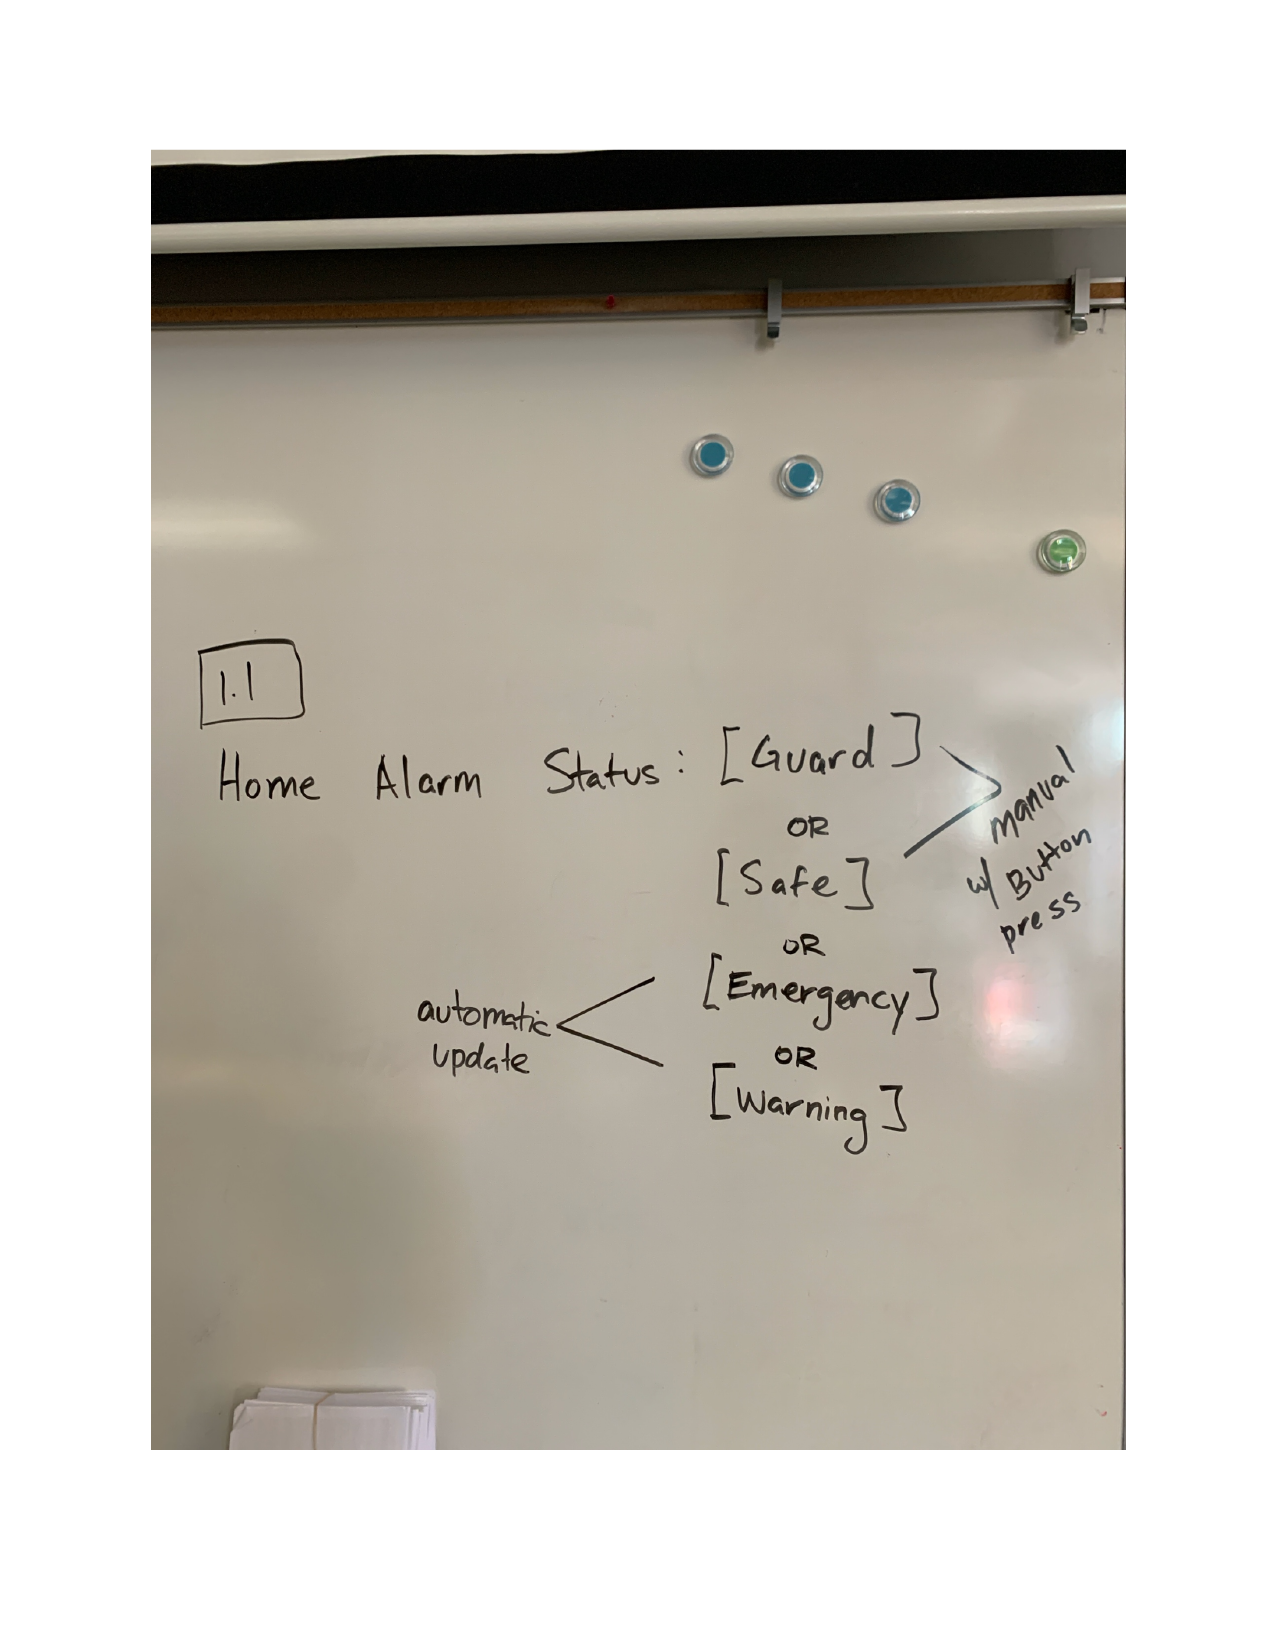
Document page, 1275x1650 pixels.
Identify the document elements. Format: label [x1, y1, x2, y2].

picture [152, 151, 1126, 1448]
